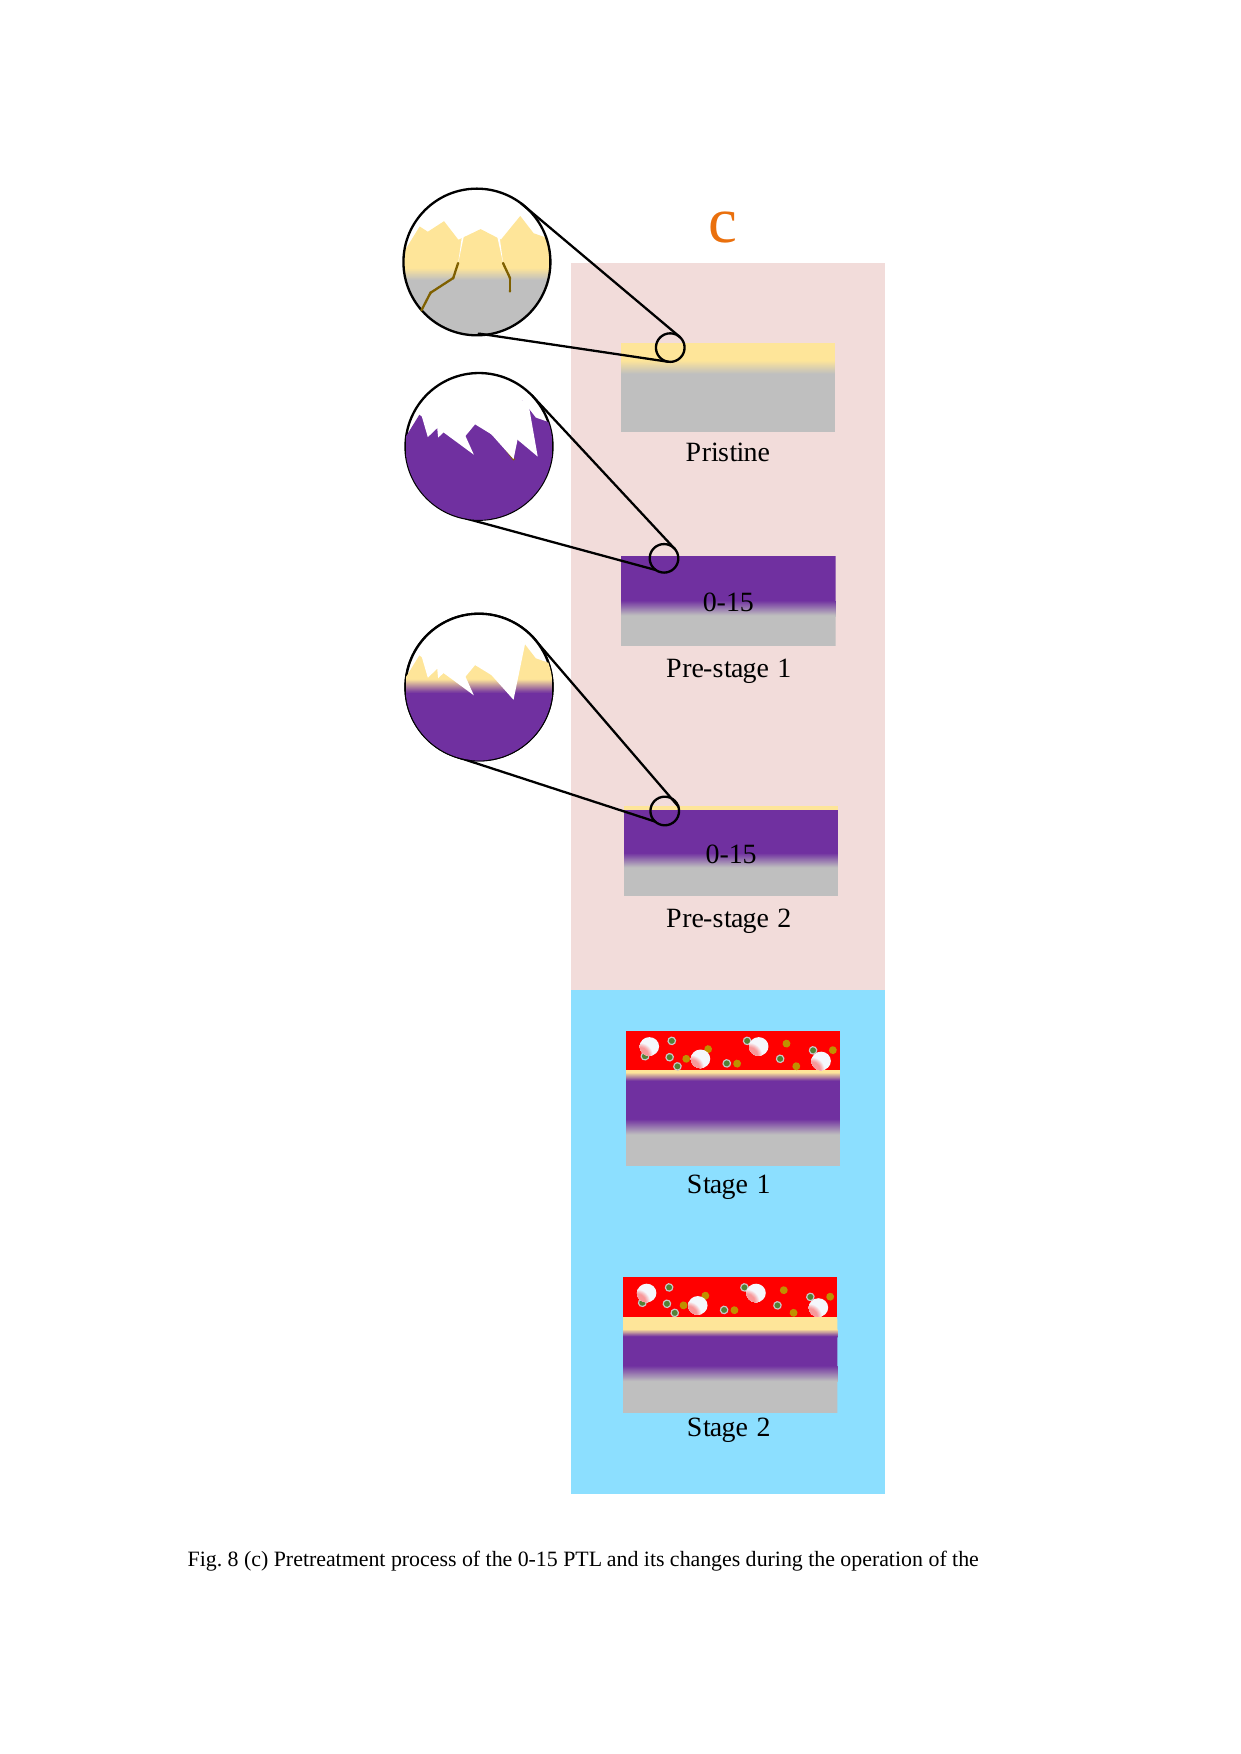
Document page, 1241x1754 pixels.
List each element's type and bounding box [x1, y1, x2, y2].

text [187, 1542, 1053, 1574]
